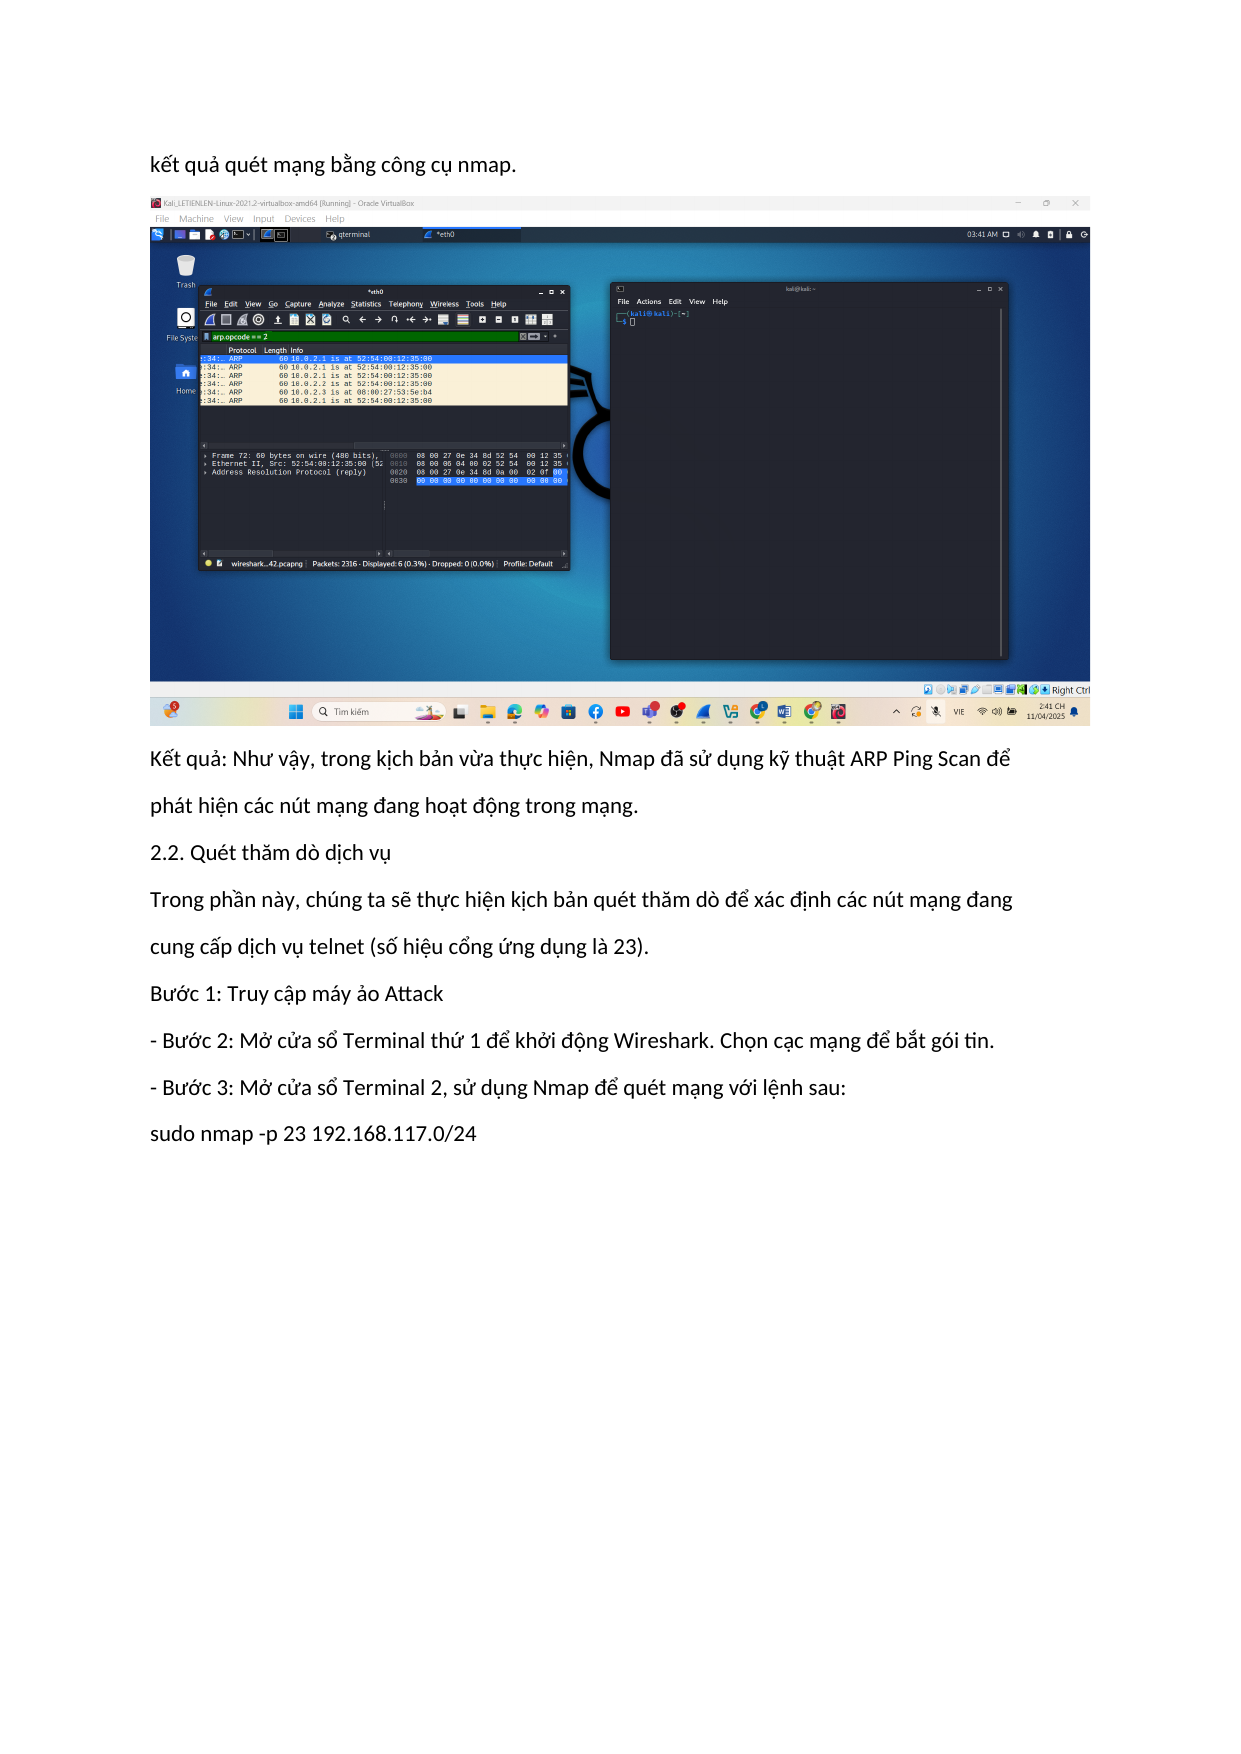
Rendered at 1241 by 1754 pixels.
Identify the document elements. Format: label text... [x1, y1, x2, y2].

text cung cấp dịch vụ telnet (số hiệu cổng ứng dụng là 23). [150, 932, 1090, 960]
text Bước 1: Truy cập máy ảo Attack [150, 979, 1090, 1007]
text kết quả quét mạng bằng công cụ nmap. [150, 150, 1090, 178]
text Trong phần này, chúng ta sẽ thực hiện kịch bản quét thăm dò để xác định các nút mạng đang [150, 885, 1090, 913]
text sudo nmap -p 23 192.168.117.0/24 [150, 1119, 1090, 1148]
text - Bước 2: Mở cửa sổ Terminal thứ 1 để khởi động Wireshark. Chọn cạc mạng để bắt gói tin. [150, 1026, 1090, 1054]
picture [150, 196, 1091, 726]
text phát hiện các nút mạng đang hoạt động trong mạng. [150, 791, 1090, 819]
text 2.2. Quét thăm dò dịch vụ [150, 838, 1090, 866]
text - Bước 3: Mở cửa sổ Terminal 2, sử dụng Nmap để quét mạng với lệnh sau: [150, 1073, 1090, 1101]
text Kết quả: Như vậy, trong kịch bản vừa thực hiện, Nmap đã sử dụng kỹ thuật ARP Ping Scan để [150, 744, 1090, 773]
